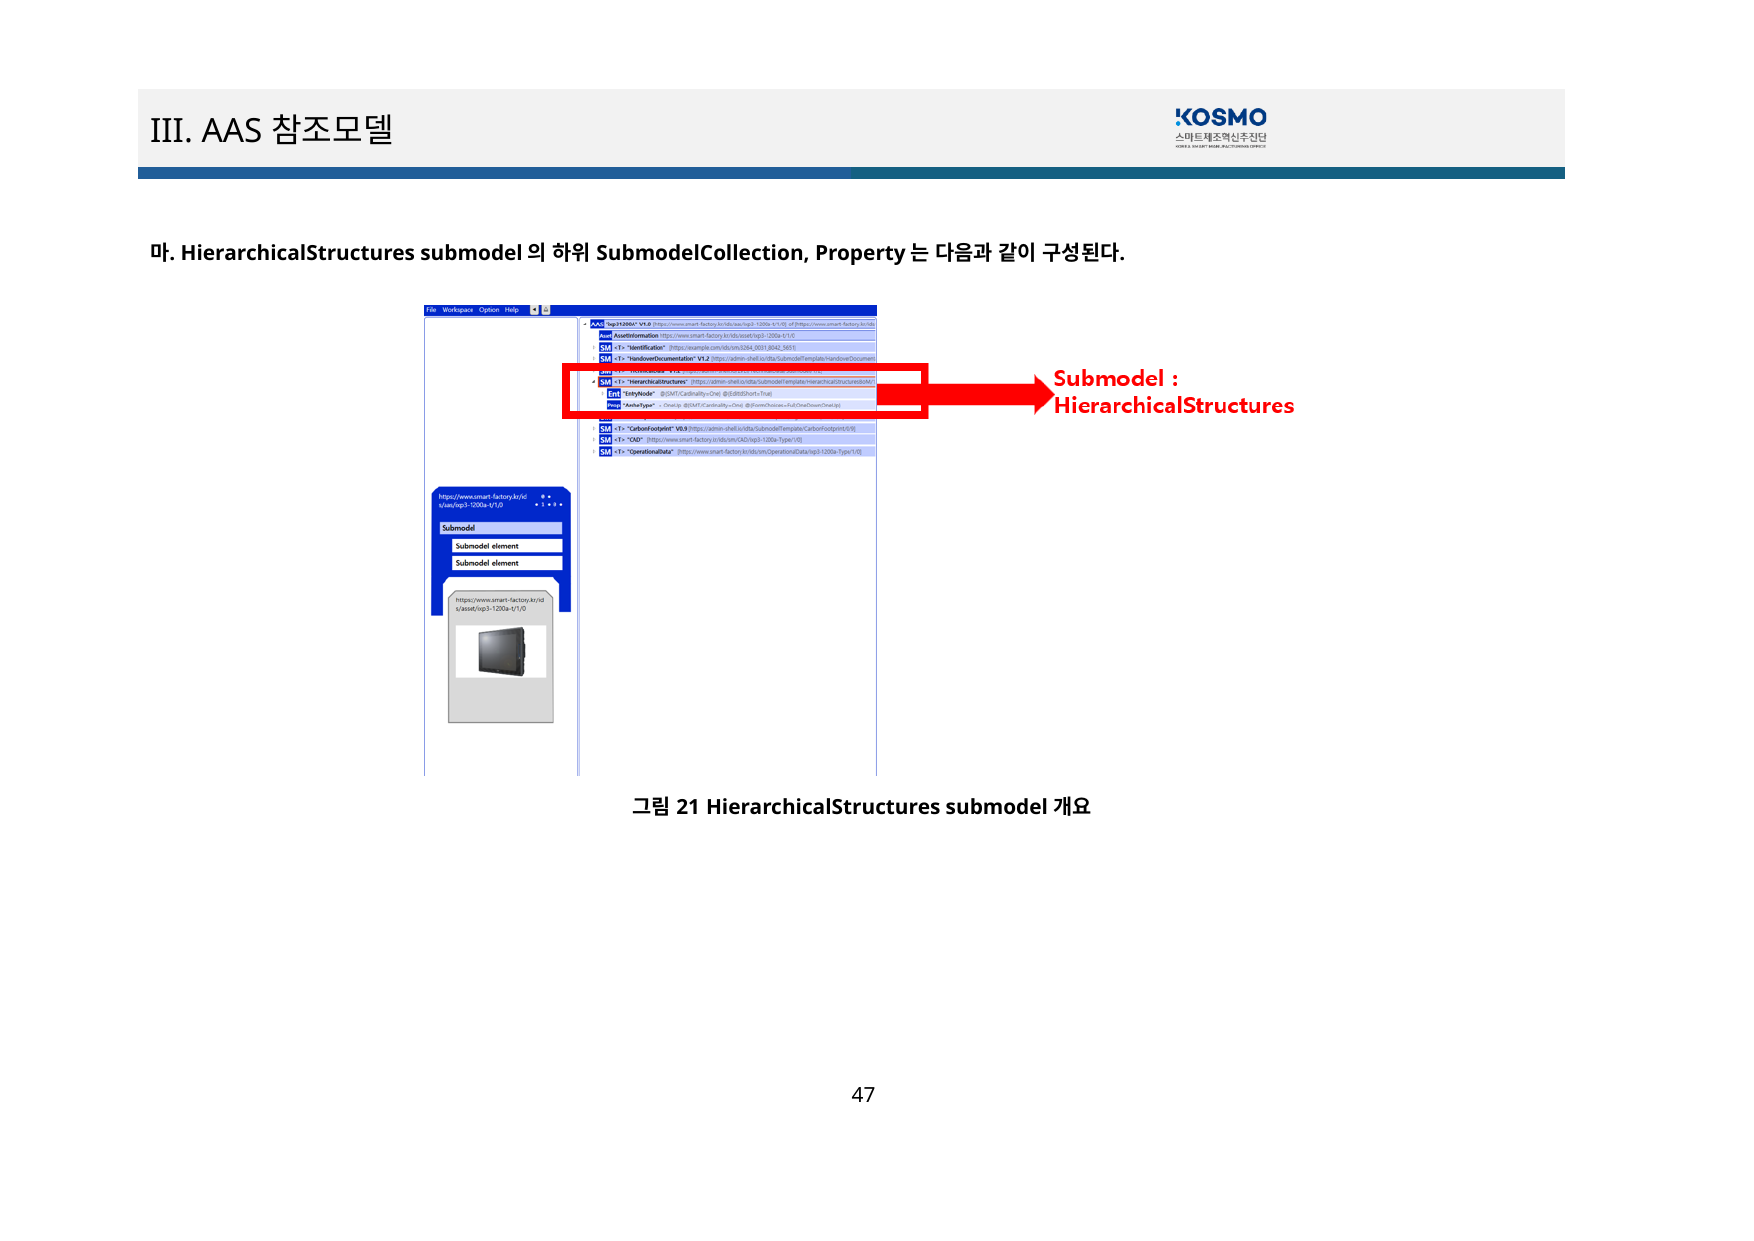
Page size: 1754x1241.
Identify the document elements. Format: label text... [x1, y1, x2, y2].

picture [1175, 108, 1267, 148]
picture [419, 297, 1304, 790]
text 마. HierarchicalStructures submodel의 하위 SubmodelCollection, Property는 다음과 같이 구성된다. [150, 236, 1577, 266]
